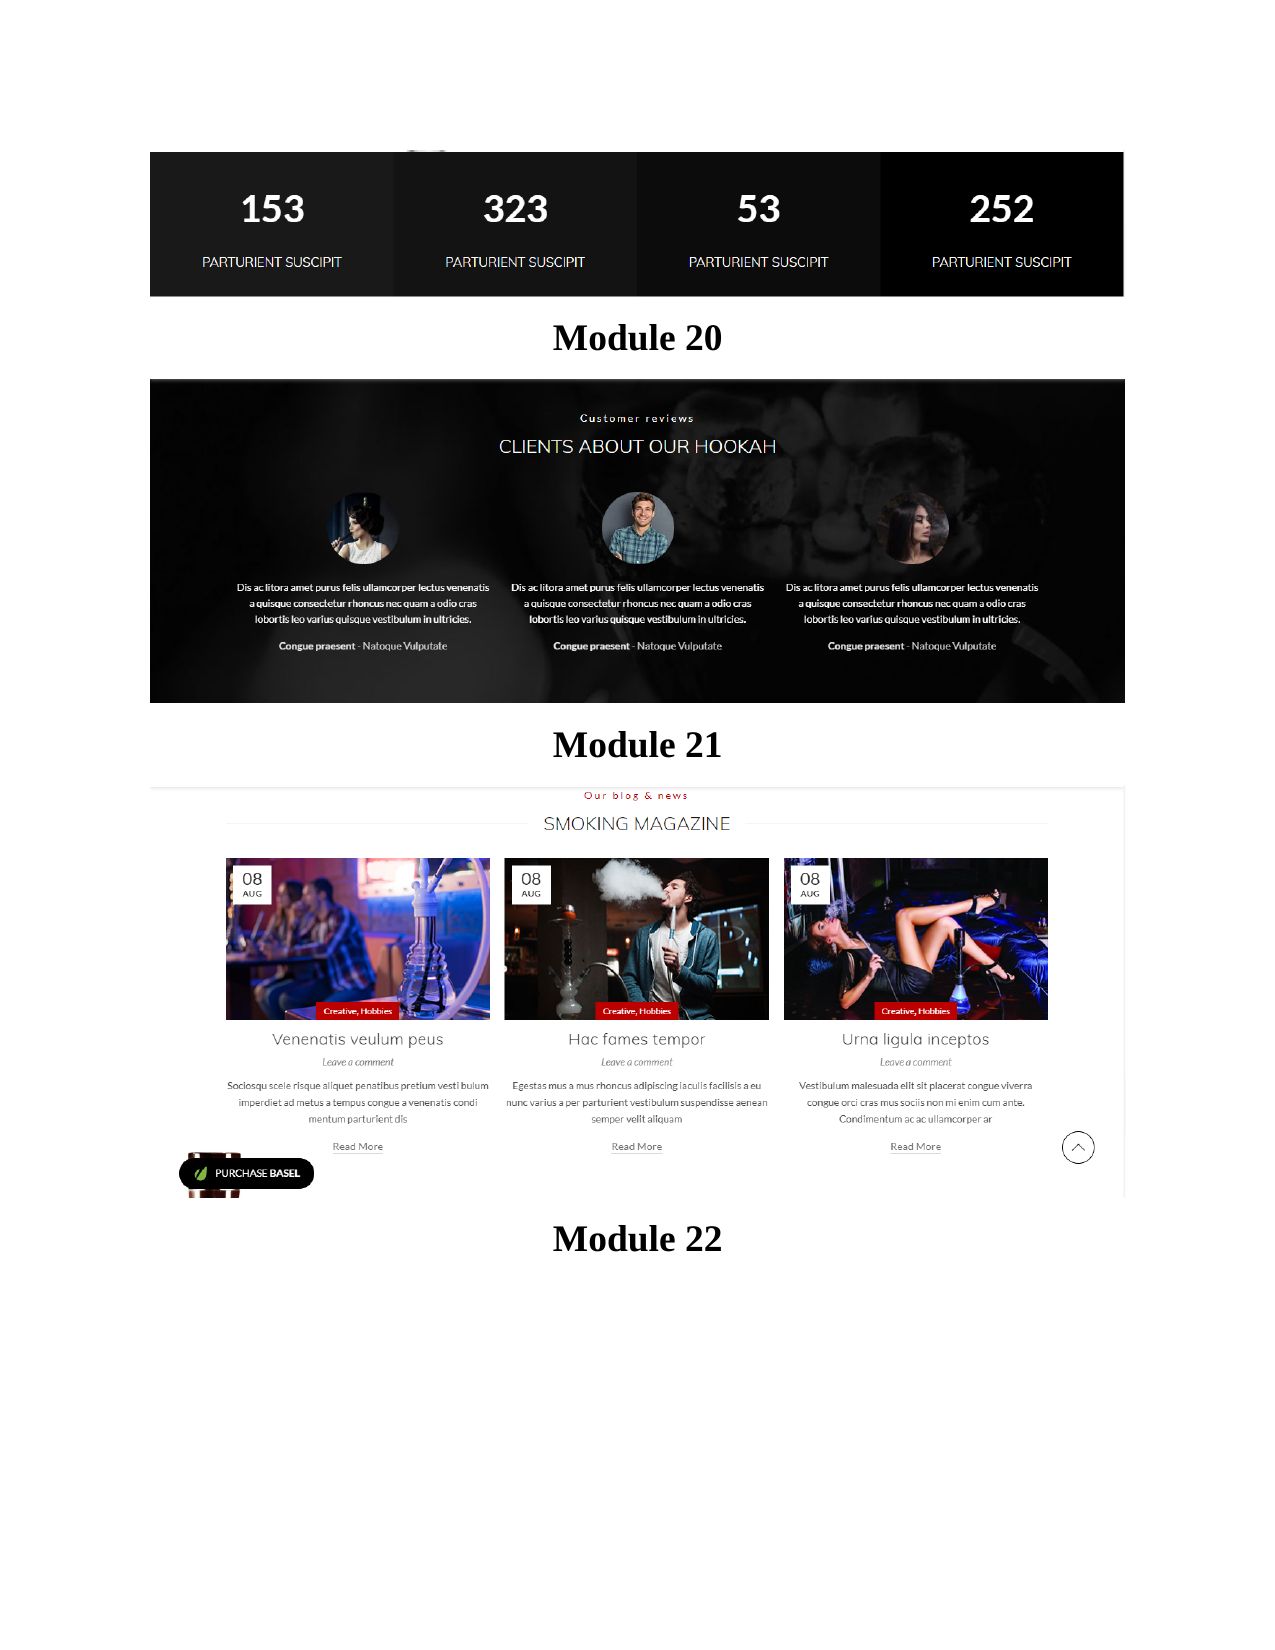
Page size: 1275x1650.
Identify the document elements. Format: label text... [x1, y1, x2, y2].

text Module 21 [150, 723, 1125, 766]
picture [150, 785, 1125, 1198]
picture [150, 378, 1125, 704]
text Module 20 [150, 315, 1125, 358]
text Module 22 [150, 1217, 1125, 1260]
picture [150, 150, 1125, 297]
